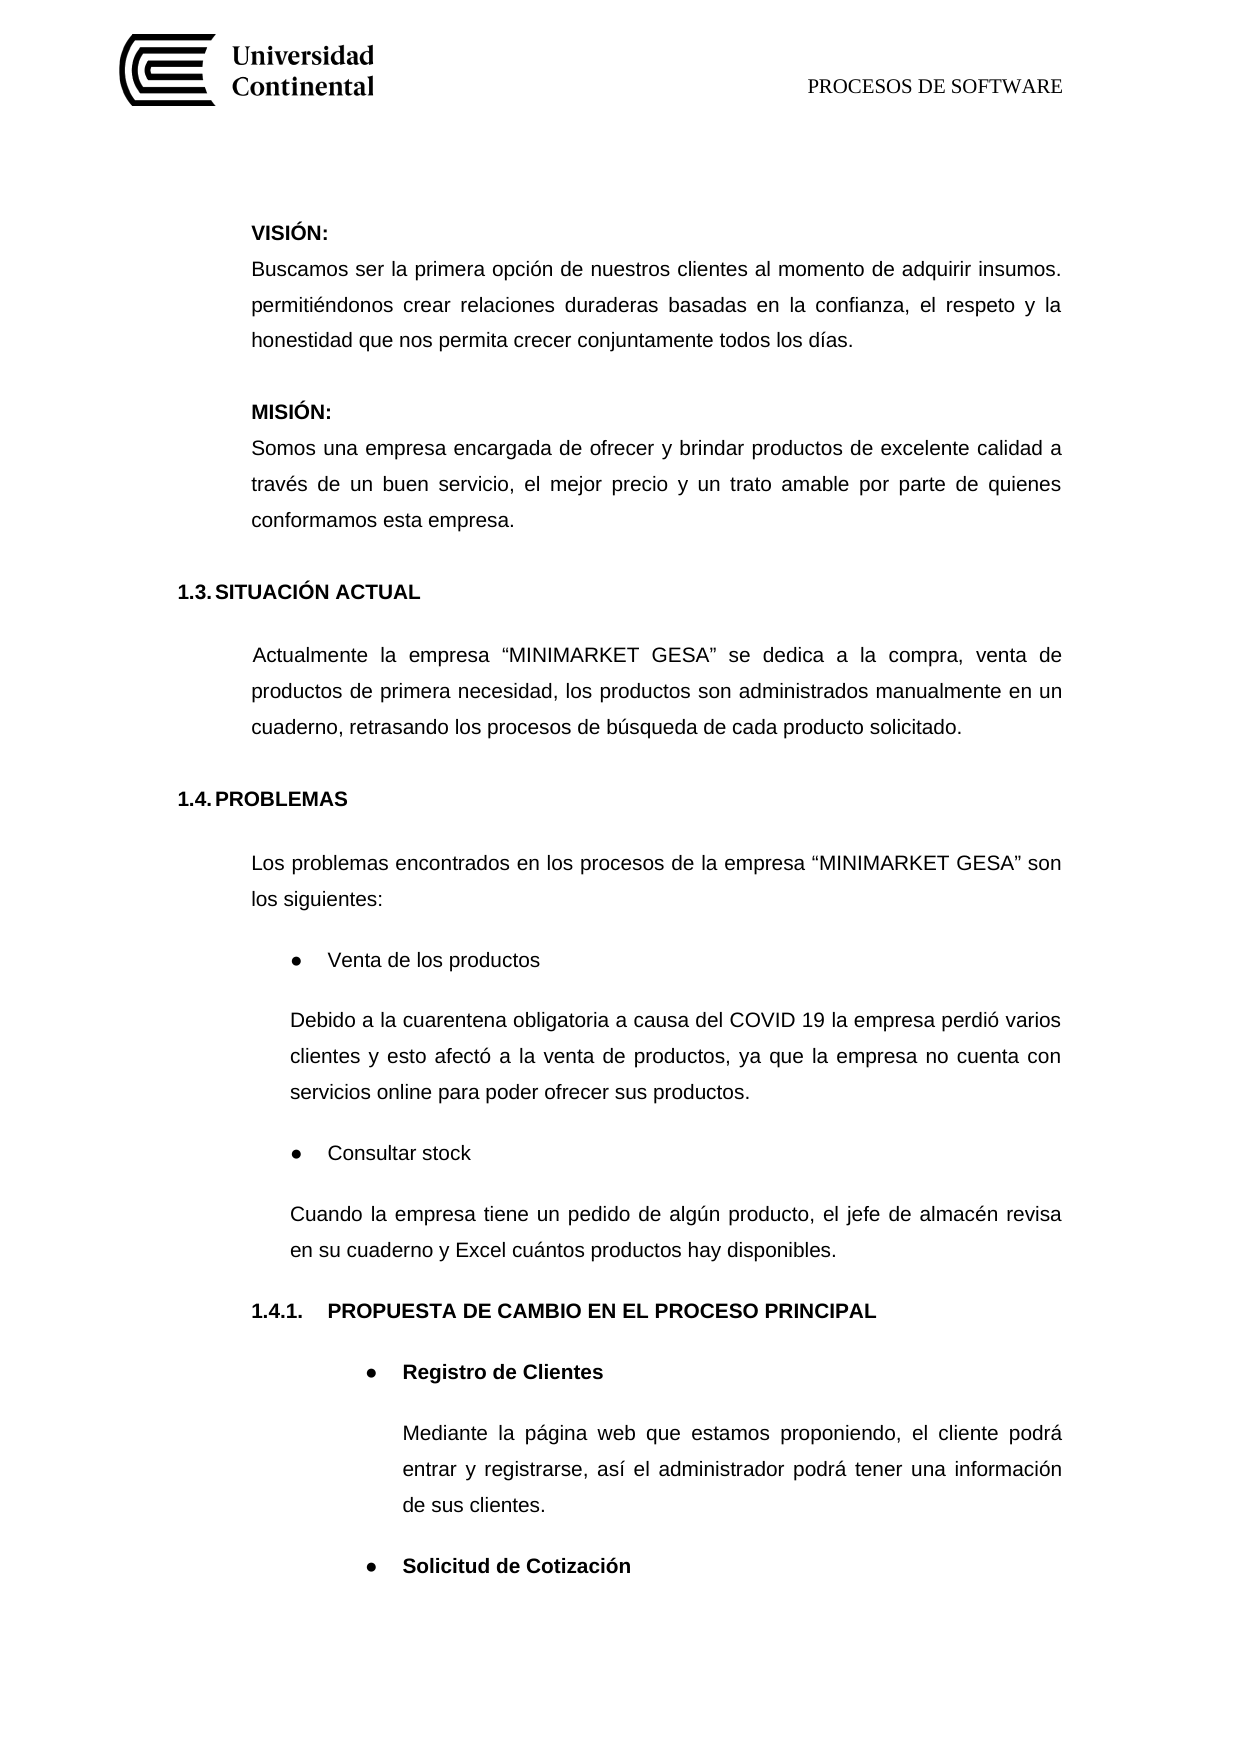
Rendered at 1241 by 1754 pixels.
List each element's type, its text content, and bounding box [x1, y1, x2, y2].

list Consultar stock [290, 1141, 1063, 1165]
text Los problemas encontrados en los procesos de la empresa “MINIMARKET GESA” son los siguientes: [251, 851, 1063, 910]
text Debido a la cuarentena obligatoria a causa del COVID 19 la empresa perdió varios clientes y esto afectó a la venta de productos, ya que la empresa no cuenta con servicios online para poder ofrecer sus productos. [290, 1008, 1063, 1104]
text Somos una empresa encargada de ofrecer y brindar productos de excelente calidad a través de un buen servicio, el mejor precio y un trato amable por parte de quienes conformamos esta empresa. [251, 436, 1063, 532]
list Venta de los productos [290, 947, 1063, 971]
subtitle PROBLEMAS [177, 787, 1063, 811]
text Mediante la página web que estamos proponiendo, el cliente podrá entrar y registrarse, así el administrador podrá tener una información de sus clientes. [402, 1421, 1063, 1517]
list Registro de Clientes [365, 1360, 1063, 1384]
text MISIÓN: [251, 400, 1063, 424]
text VISIÓN: [251, 221, 1063, 244]
list Solicitud de Cotización [365, 1554, 1063, 1578]
text Cuando la empresa tiene un pedido de algún producto, el jefe de almacén revisa en su cuaderno y Excel cuántos productos hay disponibles. [290, 1202, 1063, 1262]
picture [119, 34, 374, 106]
text Buscamos ser la primera opción de nuestros clientes al momento de adquirir insumos. permitiéndonos crear relaciones duraderas basadas en la confianza, el respeto y la honestidad que nos permita crecer conjuntamente todos los días. [251, 256, 1063, 352]
subtitle PROPUESTA DE CAMBIO EN EL PROCESO PRINCIPAL [236, 1299, 1063, 1323]
subtitle SITUACIÓN ACTUAL [177, 580, 1063, 604]
text Actualmente la empresa “MINIMARKET GESA” se dedica a la compra, venta de productos de primera necesidad, los productos son administrados manualmente en un cuaderno, retrasando los procesos de búsqueda de cada producto solicitado. [251, 643, 1063, 739]
